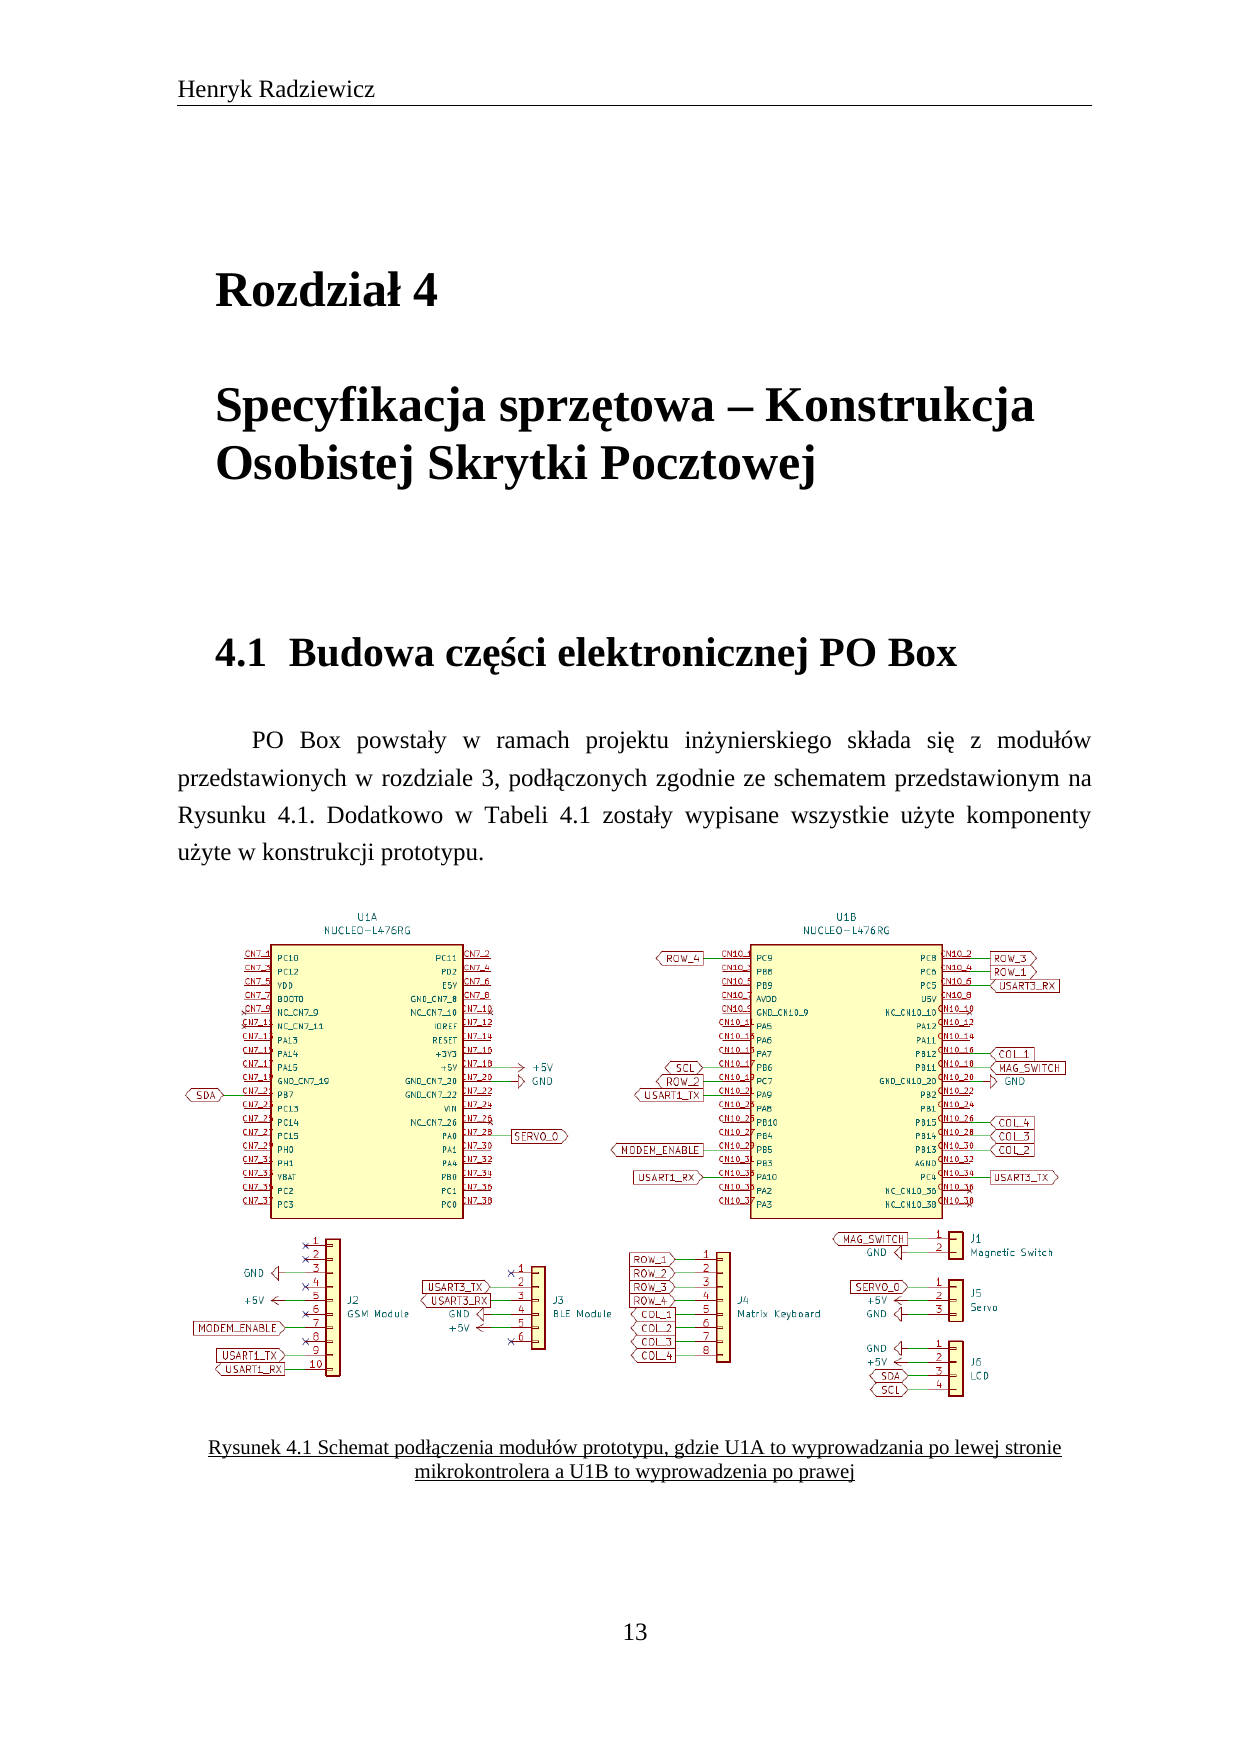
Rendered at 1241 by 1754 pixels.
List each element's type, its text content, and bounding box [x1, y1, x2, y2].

subtitle 4.1 Budowa części elektronicznej PO Box [215, 628, 1092, 676]
picture [177, 887, 1093, 1414]
text PO Box powstały w ramach projektu inżynierskiego składa się z modułów przedstawionych w rozdziale 3, podłączonych zgodnie ze schematem przedstawionym na Rysunku 4.1. Dodatkowo w Tabeli 4.1 zostały wypisane wszystkie użyte komponenty użyte w konstrukcji prototypu. [177, 726, 1092, 866]
text Rysunek 4.1 Schemat podłączenia modułów prototypu, gdzie U1A to wyprowadzania po lewej stronie mikrokontrolera a U1B to wyprowadzenia po prawej [177, 1435, 1092, 1483]
subtitle Rozdział 4 Specyfikacja sprzętowa – Konstrukcja Osobistej Skrytki Pocztowej [215, 260, 1092, 490]
